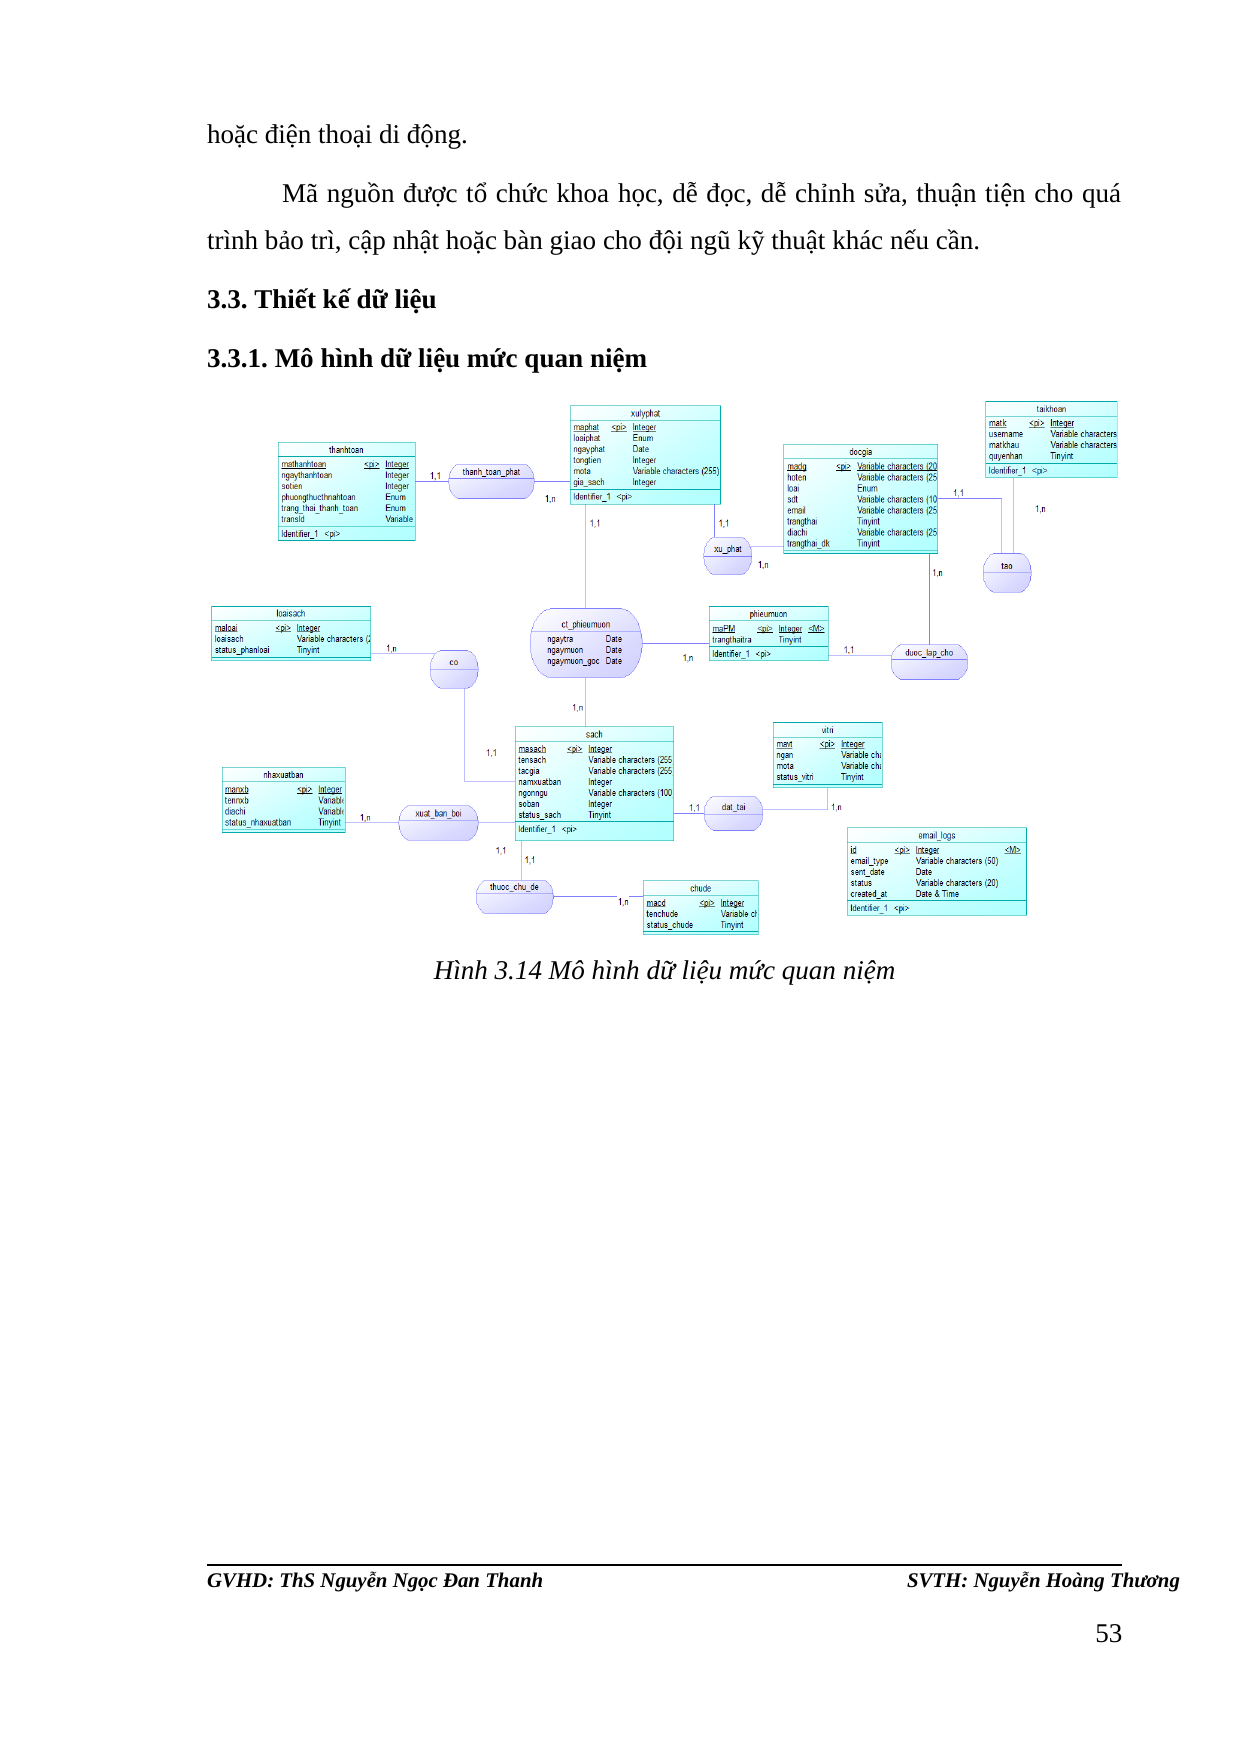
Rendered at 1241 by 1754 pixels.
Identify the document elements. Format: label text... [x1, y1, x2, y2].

picture [211, 401, 1118, 935]
text Mã nguồn được tổ chức khoa học, dễ đọc, dễ chỉnh sửa, thuận tiện cho quá trình bảo trì, cập nhật hoặc bàn giao cho đội ngũ kỹ thuật khác nếu cần. [207, 177, 1122, 255]
subtitle Thiết kế dữ liệu [207, 283, 1122, 314]
subtitle Mô hình dữ liệu mức quan niệm [207, 342, 1122, 373]
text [207, 118, 1122, 149]
